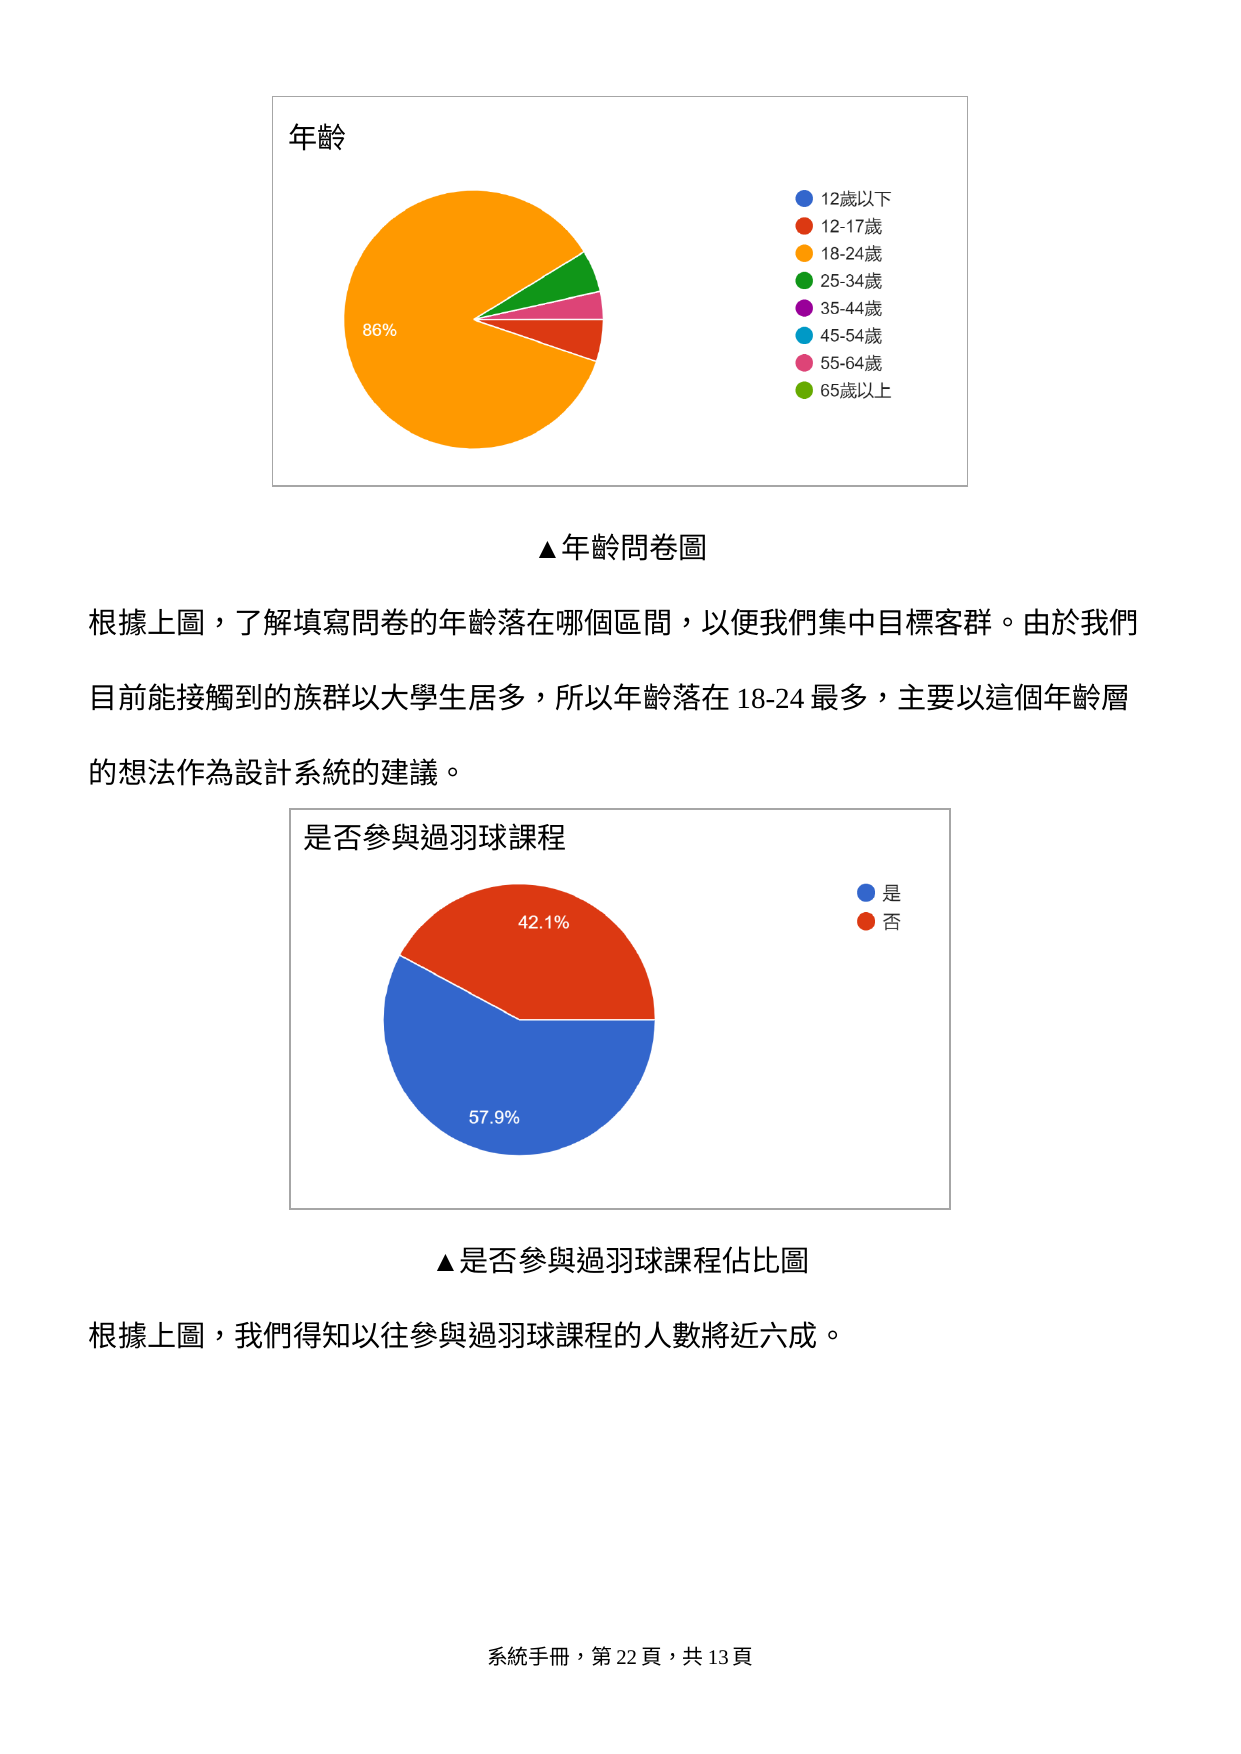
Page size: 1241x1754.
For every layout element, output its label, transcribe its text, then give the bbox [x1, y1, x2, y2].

picture [291, 810, 949, 1207]
text ▲年齡問卷圖 [89, 508, 1152, 583]
picture [273, 97, 967, 485]
text ▲是否參與過羽球課程佔比圖 [89, 1221, 1152, 1296]
text 根據上圖，我們得知以往參與過羽球課程的人數將近六成。 [89, 1296, 1152, 1371]
text 根據上圖，了解填寫問卷的年齡落在哪個區間，以便我們集中目標客群。由於我們目前能接觸到的族群以大學生居多，所以年齡落在18-24最多，主要以這個年齡層的想法作為設計系統的建議。 [89, 583, 1152, 808]
